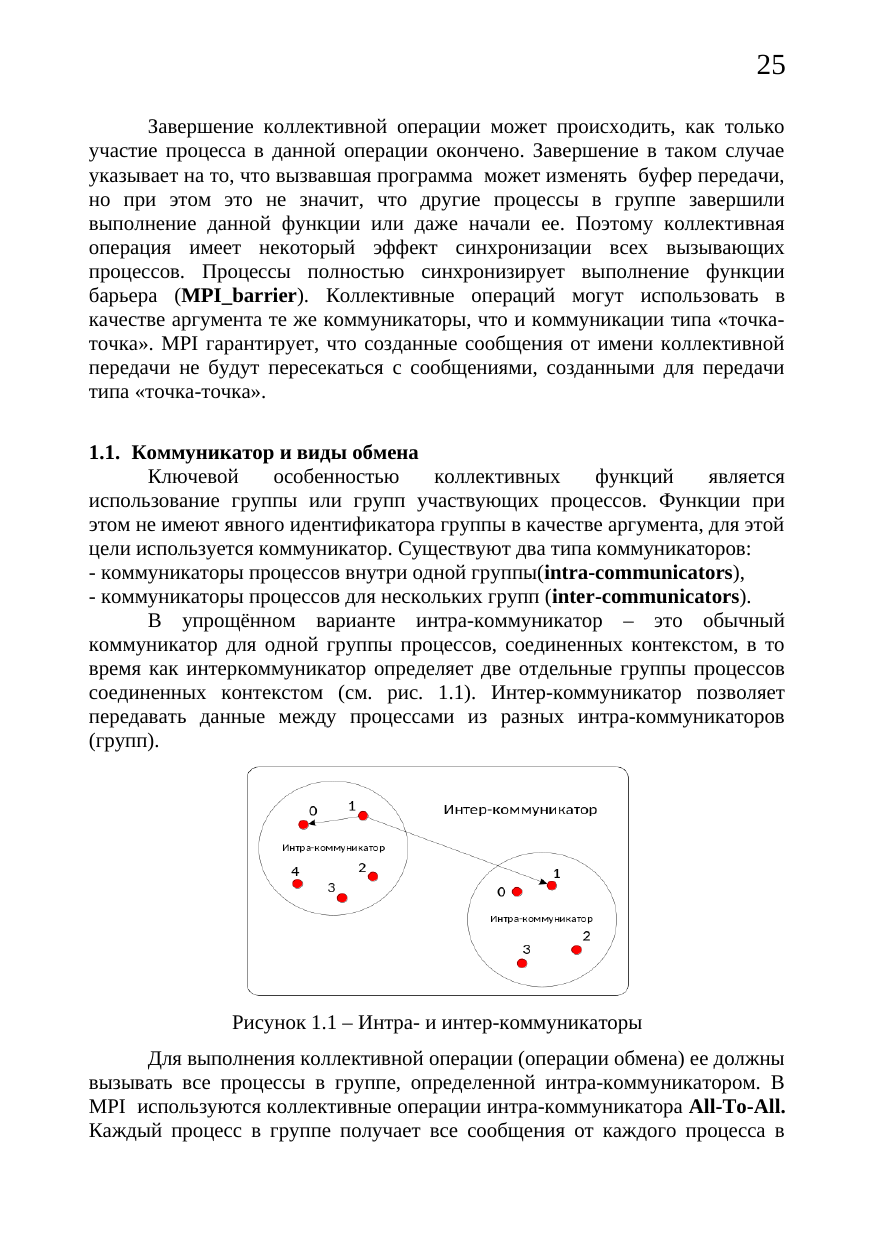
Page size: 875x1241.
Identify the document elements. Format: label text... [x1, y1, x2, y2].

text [89, 1046, 785, 1142]
subtitle Коммуникатор и виды обмена [89, 440, 785, 464]
text Ключевой особенностью коллективных функций является использование группы или групп участвующих процессов. Функции при этом не имеют явного идентификатора группы в качестве аргумента, для этой цели используется коммуникатор. Существуют два типа коммуникаторов: [89, 464, 785, 560]
text В упрощённом варианте интра-коммуникатор – это обычный коммуникатор для одной группы процессов, соединенных контекстом, в то время как интеркоммуникатор определяет две отдельные группы процессов соединенных контекстом (см. рис. 1.1). Интер-коммуникатор позволяет передавать данные между процессами из разных интра-коммуникаторов (групп). [89, 608, 785, 752]
text Рисунок 1.1 – Интра- и интер-коммуникаторы [89, 1009, 785, 1034]
list - коммуникаторы процессов для нескольких групп (inter-communicators). [89, 584, 785, 608]
list - коммуникаторы процессов внутри одной группы(intra-communicators), [89, 560, 785, 584]
text Завершение коллективной операции может происходить, как только участие процесса в данной операции окончено. Завершение в таком случае указывает на то, что вызвавшая программа может изменять буфер передачи, но при этом это не значит, что другие процессы в группе завершили выполнение данной функции или даже начали ее. Поэтому коллективная операция имеет некоторый эффект синхронизации всех вызывающих процессов. Процессы полностью синхронизирует выполнение функции барьера (MPI_barrier). Коллективные операций могут использовать в качестве аргумента те же коммуникаторы, что и коммуникации типа «точка-точка». MPI гарантирует, что созданные сообщения от имени коллективной передачи не будут пересекаться с сообщениями, созданными для передачи типа «точка-точка». [89, 114, 785, 403]
